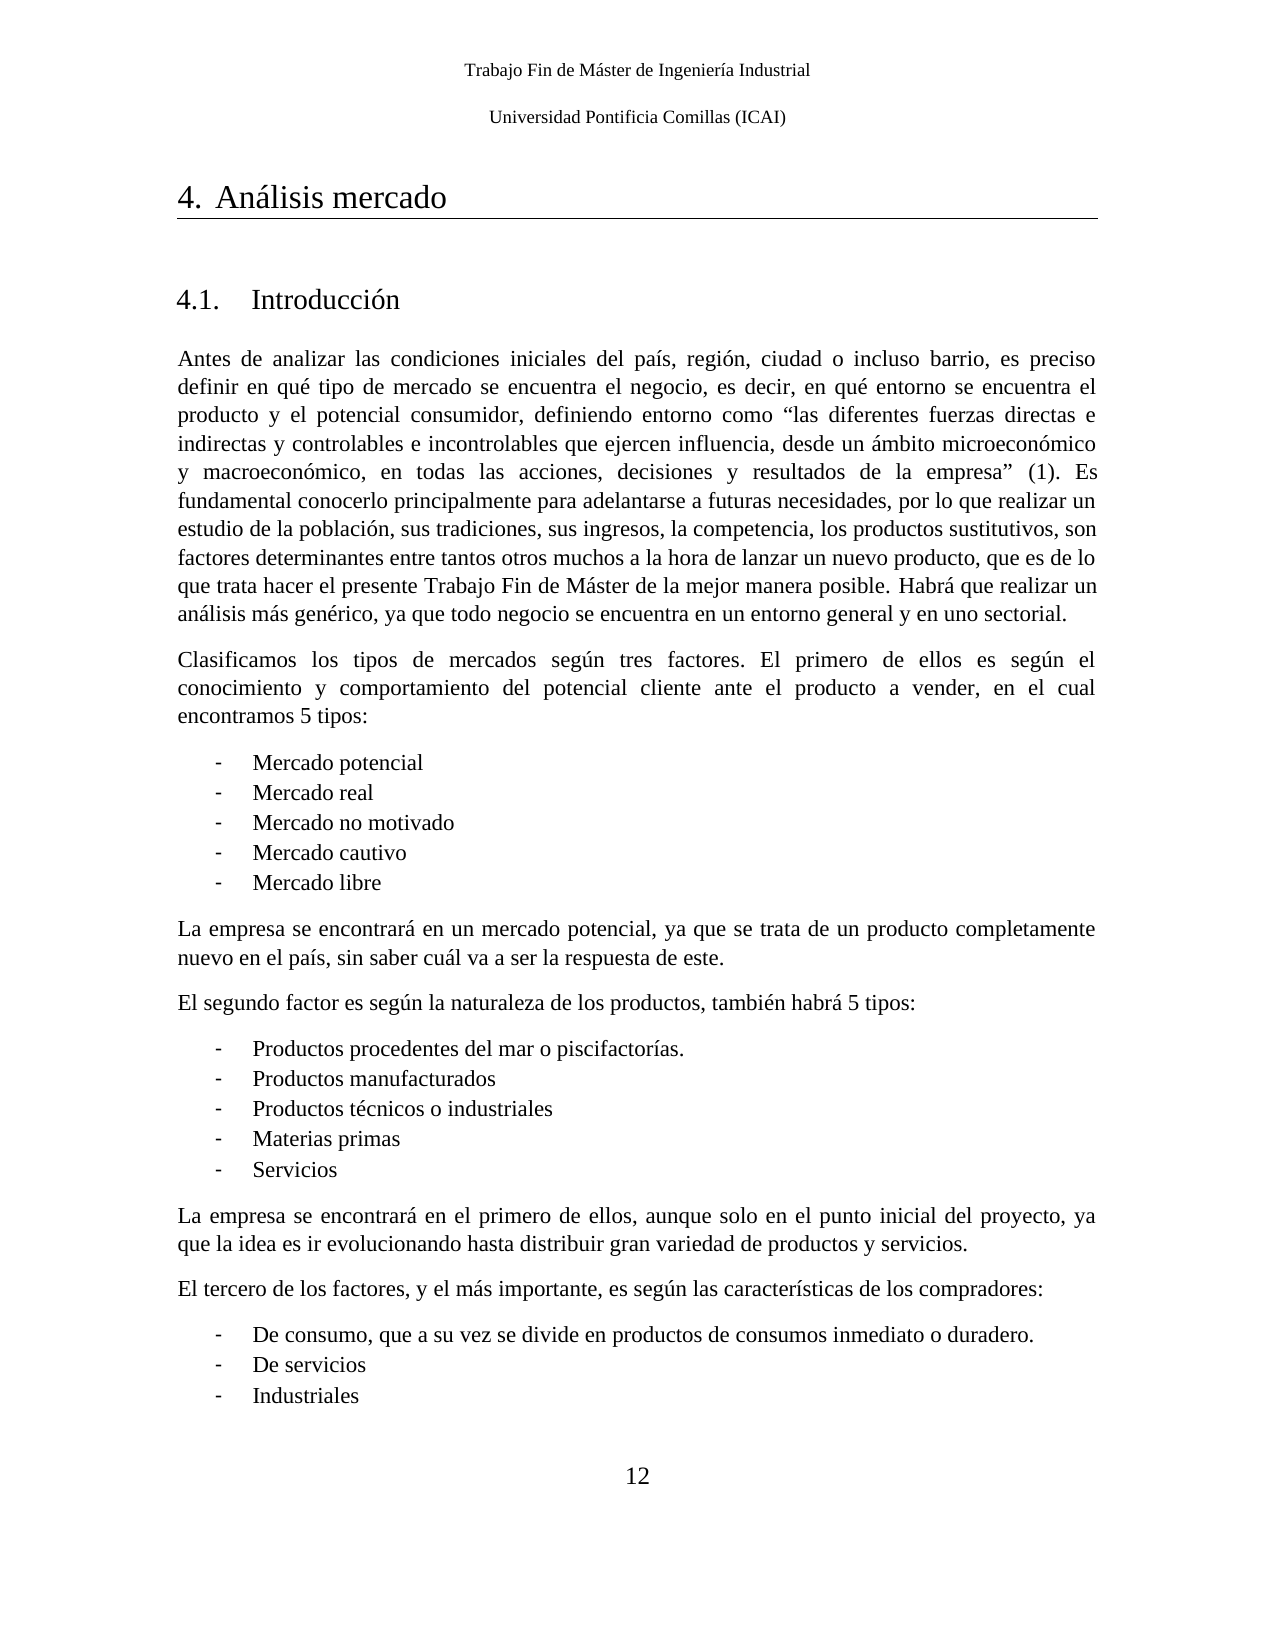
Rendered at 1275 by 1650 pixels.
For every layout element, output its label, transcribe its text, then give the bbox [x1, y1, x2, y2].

text Clasificamos los tipos de mercados según tres factores. El primero de ellos es según el conocimiento y comportamiento del potencial cliente ante el producto a vender, en el cual encontramos 5 tipos: [177, 646, 1098, 729]
list De consumo, que a su vez se divide en productos de consumos inmediato o duradero. [215, 1320, 1098, 1348]
list Industriales [215, 1381, 1098, 1409]
list Productos procedentes del mar o piscifactorías. [215, 1034, 1098, 1062]
list De servicios [215, 1351, 1098, 1378]
list Servicios [215, 1155, 1098, 1183]
list Mercado no motivado [215, 808, 1098, 836]
list Mercado libre [215, 868, 1098, 896]
text La empresa se encontrará en un mercado potencial, ya que se trata de un producto completamente nuevo en el país, sin saber cuál va a ser la respuesta de este. [177, 915, 1098, 970]
subtitle Introducción [176, 282, 1098, 315]
list Mercado cautivo [215, 838, 1098, 866]
list Mercado potencial [215, 748, 1098, 776]
text El tercero de los factores, y el más importante, es según las características de los compradores: [177, 1275, 1098, 1302]
text Antes de analizar las condiciones iniciales del país, región, ciudad o incluso barrio, es preciso definir en qué tipo de mercado se encuentra el negocio, es decir, en qué entorno se encuentra el producto y el potencial consumidor, definiendo entorno como “las diferentes fuerzas directas e indirectas y controlables e incontrolables que ejercen influencia, desde un ámbito microeconómico y macroeconómico, en todas las acciones, decisiones y resultados de la empresa”. Es fundamental conocerlo principalmente para adelantarse a futuras necesidades, por lo que realizar un estudio de la población, sus tradiciones, sus ingresos, la competencia, los productos sustitutivos, son factores determinantes entre tantos otros muchos a la hora de lanzar un nuevo producto, que es de lo que trata hacer el presente Trabajo Fin de Máster de la mejor manera posible. Habrá que realizar un análisis más genérico, ya que todo negocio se encuentra en un entorno general y en uno sectorial. [177, 344, 1098, 627]
list Materias primas [215, 1124, 1098, 1153]
text La empresa se encontrará en el primero de ellos, aunque solo en el punto inicial del proyecto, ya que la idea es ir evolucionando hasta distribuir gran variedad de productos y servicios. [177, 1202, 1098, 1256]
subtitle Análisis mercado [177, 177, 1098, 218]
text El segundo factor es según la naturaleza de los productos, también habrá 5 tipos: [177, 989, 1098, 1015]
list Mercado real [215, 778, 1098, 806]
list Productos manufacturados [215, 1064, 1098, 1092]
list Productos técnicos o industriales [215, 1094, 1098, 1122]
